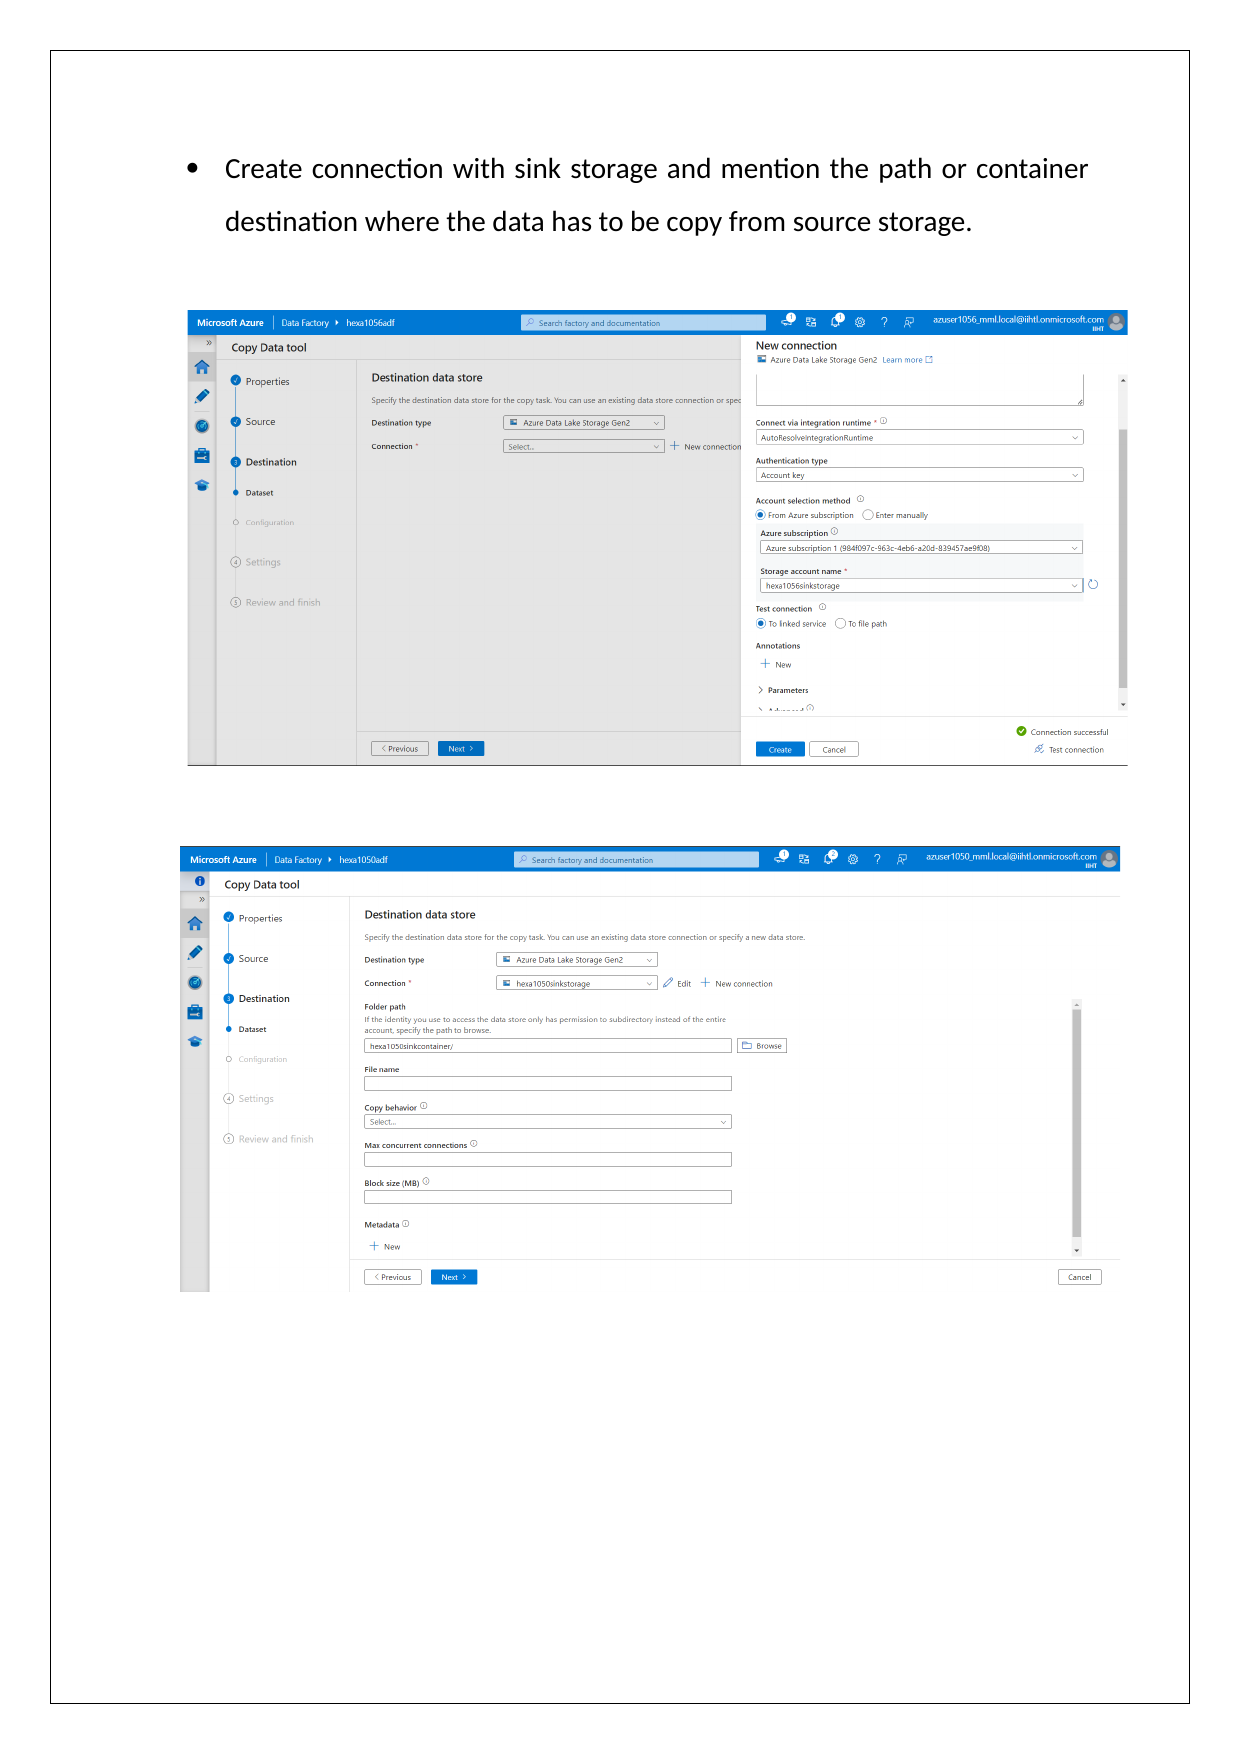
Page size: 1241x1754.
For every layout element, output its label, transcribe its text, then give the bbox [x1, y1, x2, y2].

picture [187, 310, 1128, 766]
list Create connection with sink storage and mention the path or container destination where the data has to be copy from source storage. [187, 150, 1090, 239]
picture [180, 846, 1121, 1292]
